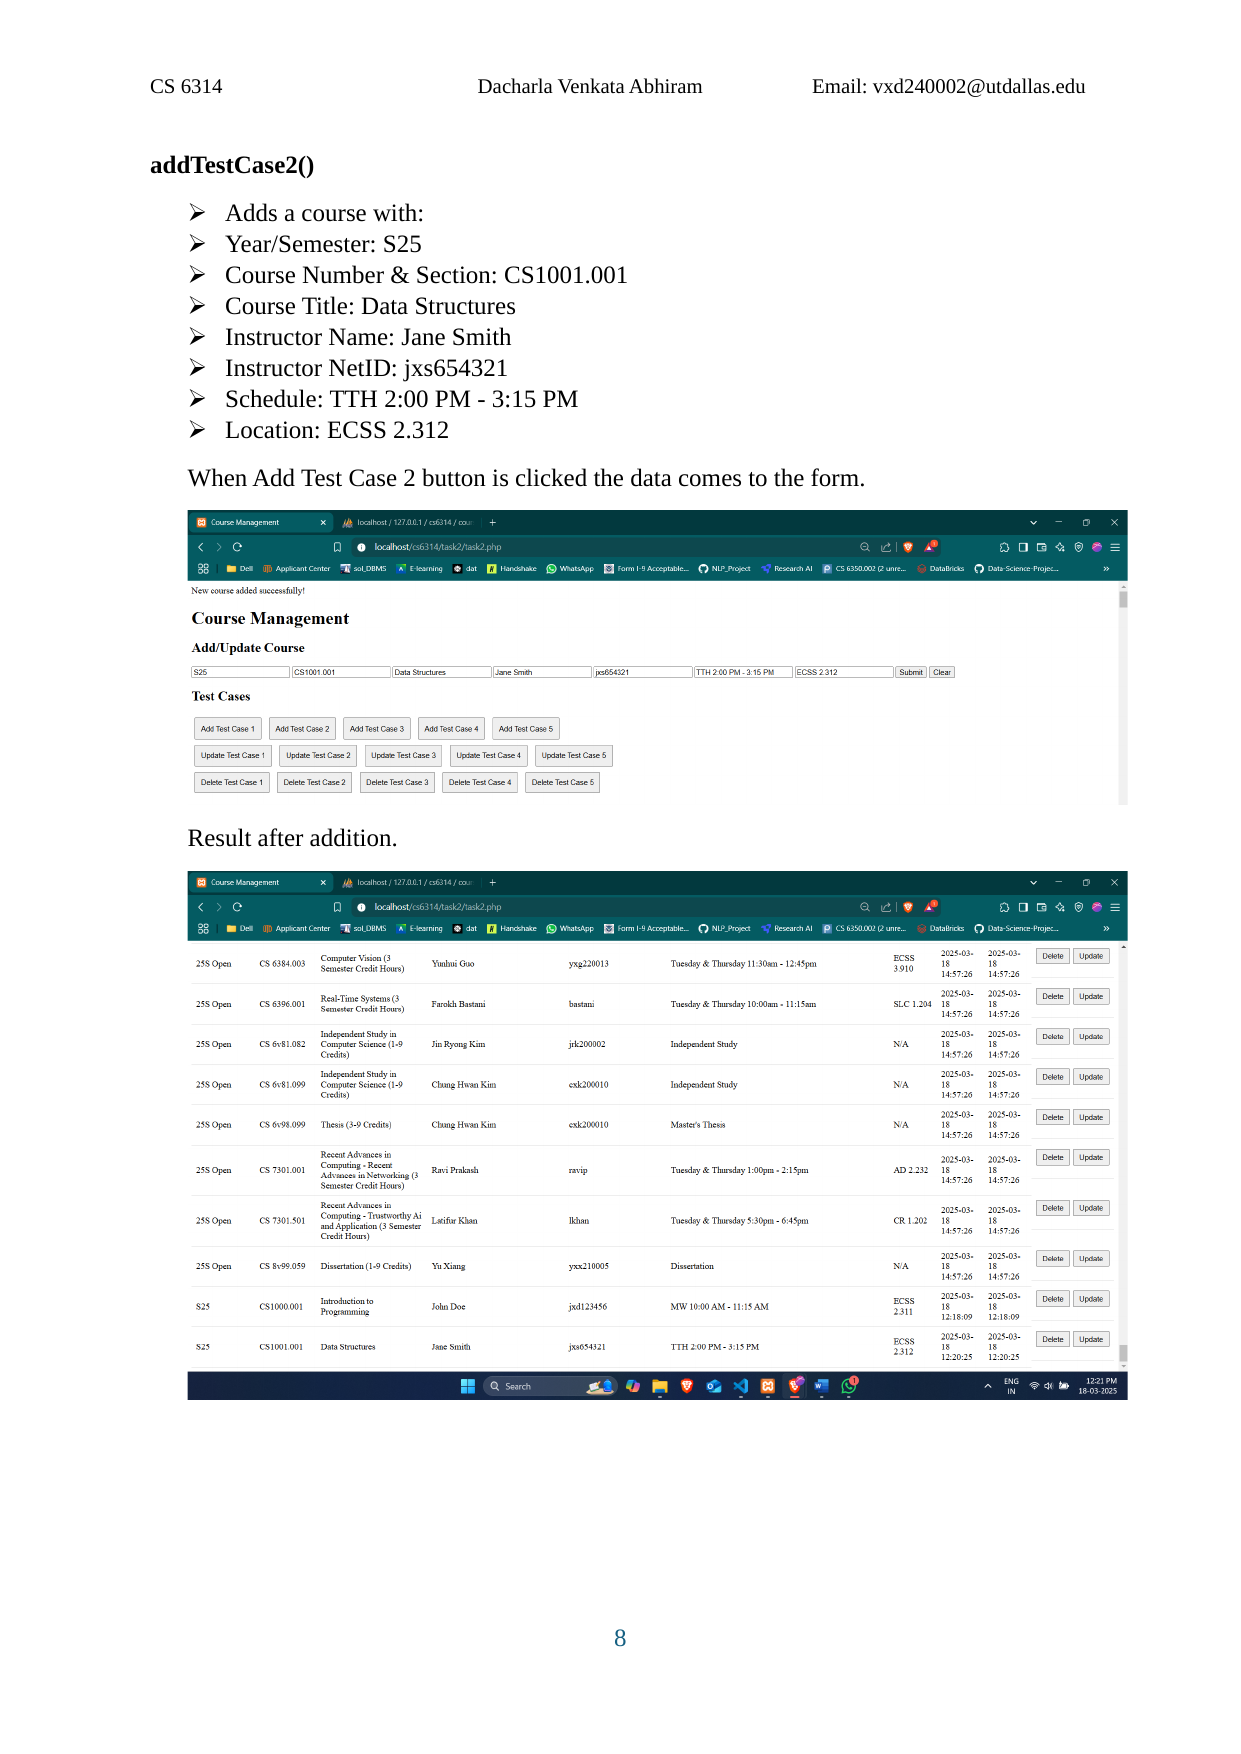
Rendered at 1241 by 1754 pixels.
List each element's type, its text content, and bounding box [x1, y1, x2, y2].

text Result after addition. [187, 823, 1090, 852]
text When Add Test Case 2 button is clicked the data comes to the form. [187, 463, 1090, 491]
list Course Number & Section: CS1001.001 [187, 260, 1090, 288]
subtitle addTestCase2() [150, 150, 1090, 179]
picture [187, 510, 1128, 805]
list Adds a course with: [187, 198, 1090, 226]
list Location: ECSS 2.312 [187, 415, 1090, 444]
list Instructor NetID: jxs654321 [187, 353, 1090, 382]
list Course Title: Data Structures [187, 291, 1090, 319]
list Schedule: TTH 2:00 PM - 3:15 PM [187, 384, 1090, 413]
picture [187, 871, 1128, 1400]
list Year/Semester: S25 [187, 229, 1090, 257]
list Instructor Name: Jane Smith [187, 322, 1090, 351]
